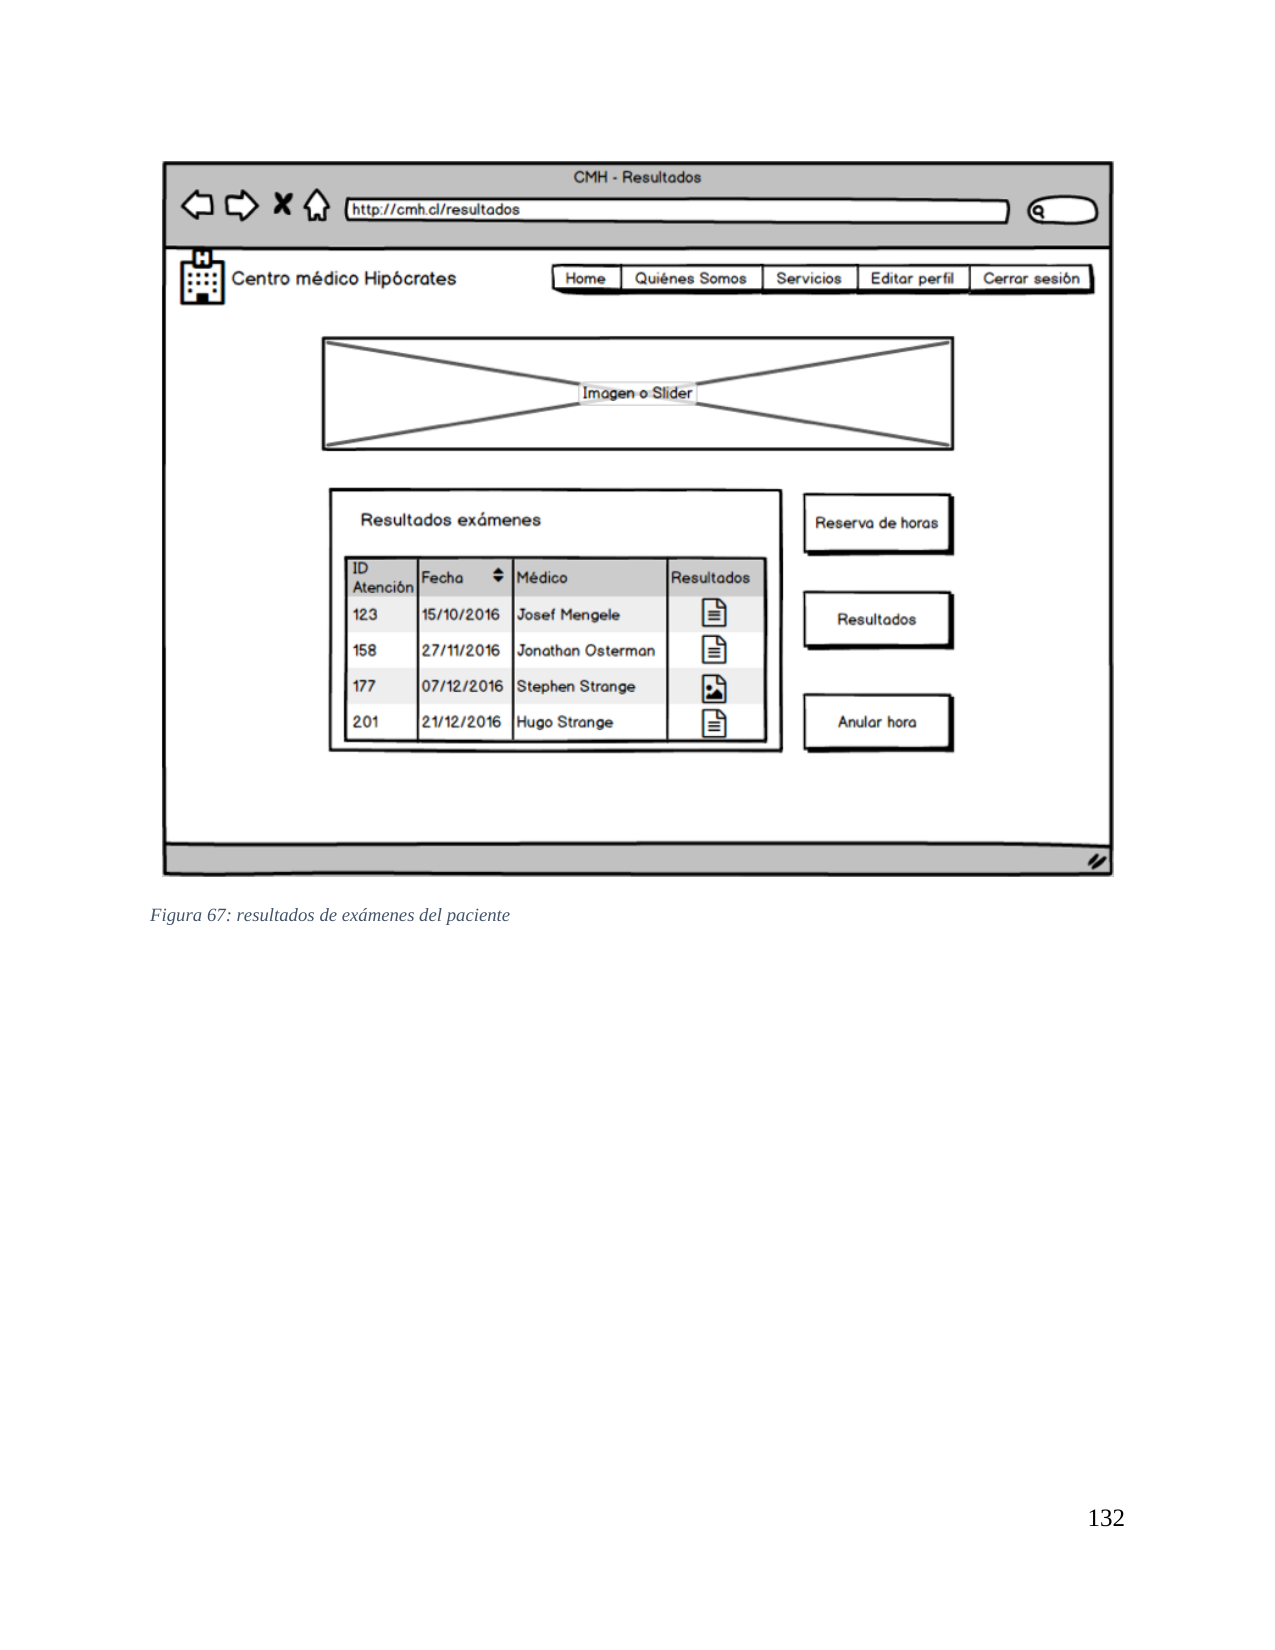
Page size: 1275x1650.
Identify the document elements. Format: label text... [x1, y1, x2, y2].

picture [150, 150, 1125, 905]
text Figura 67: resultados de exámenes del paciente [150, 905, 1125, 926]
